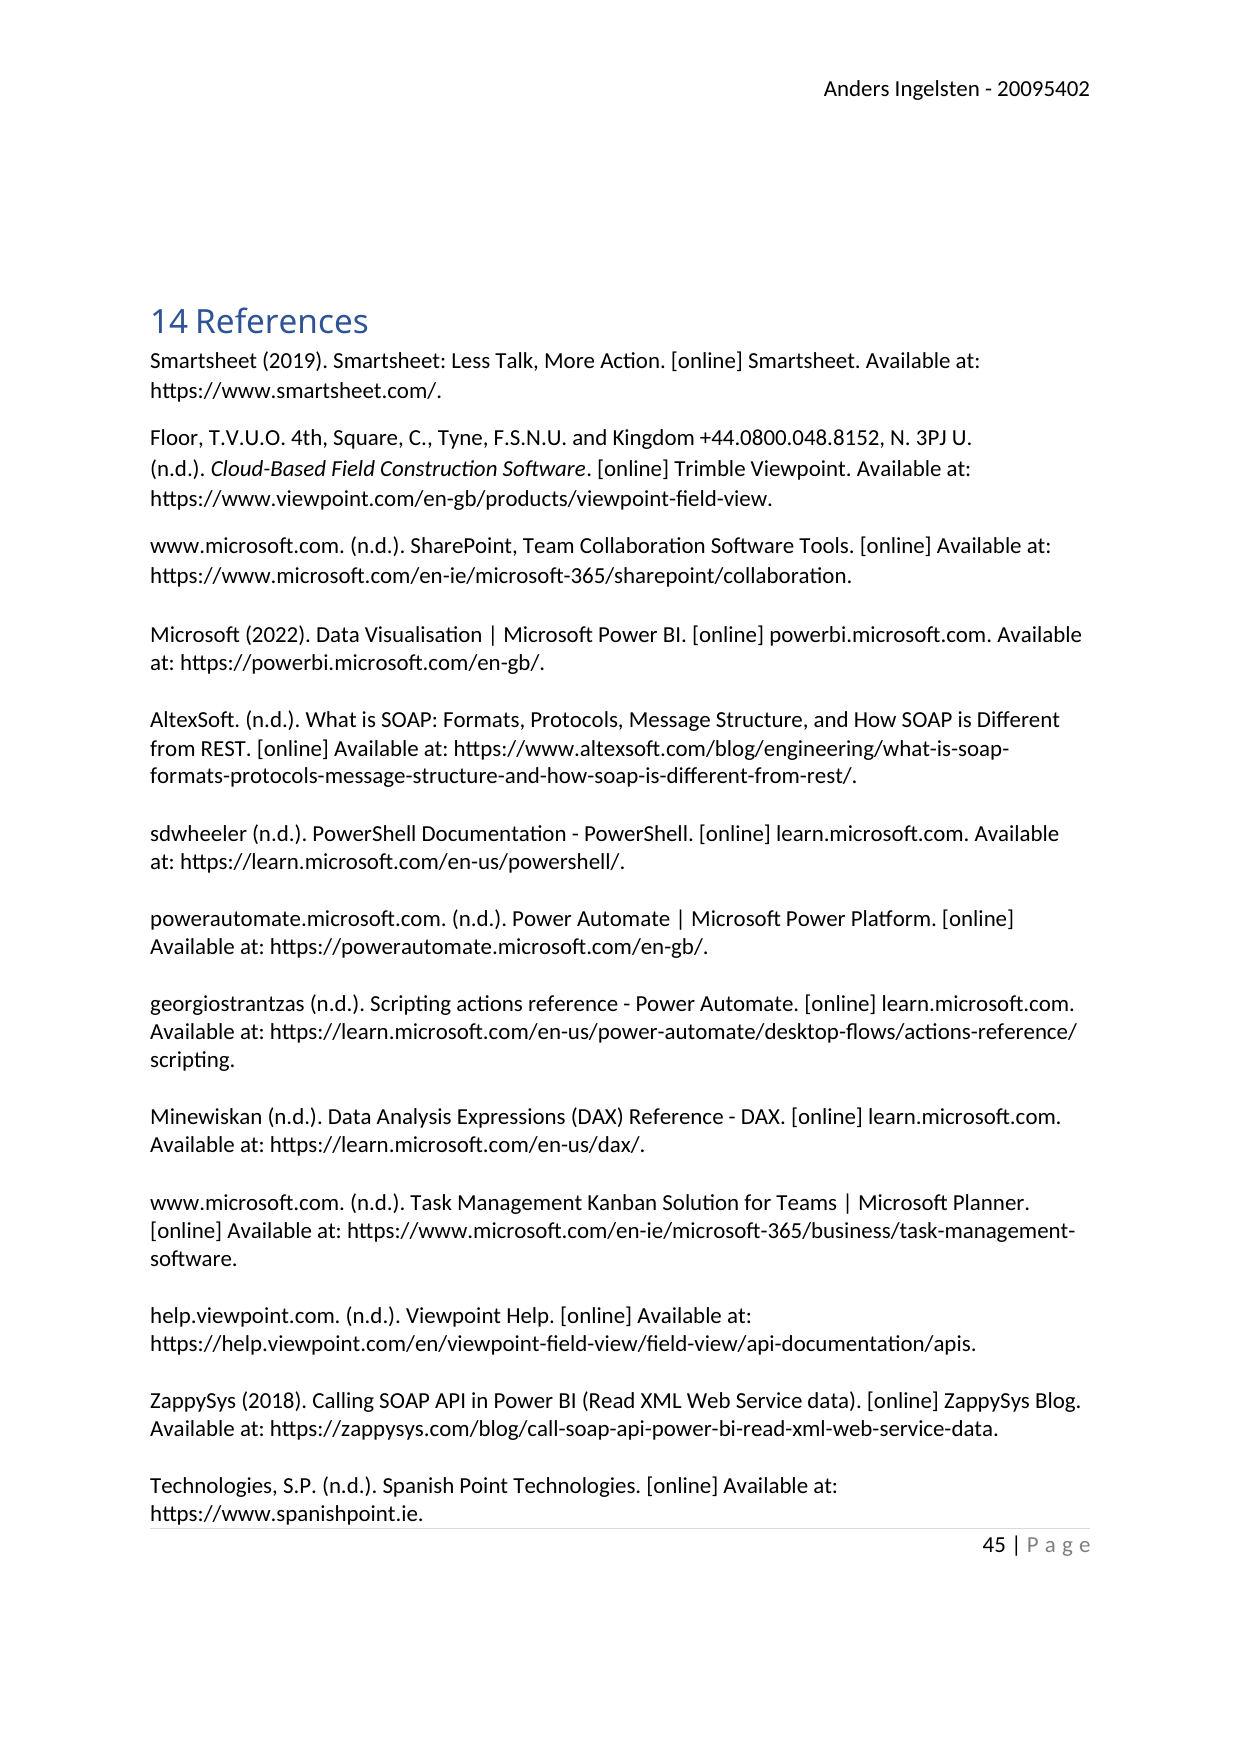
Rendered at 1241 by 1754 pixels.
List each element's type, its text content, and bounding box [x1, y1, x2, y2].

text sdwheeler (n.d.). PowerShell Documentation - PowerShell. [online] learn.microsoft.com. Available at: https://learn.microsoft.com/en-us/powershell/. [150, 819, 1090, 875]
text powerautomate.microsoft.com. (n.d.). Power Automate | Microsoft Power Platform. [online] Available at: https://powerautomate.microsoft.com/en-gb/. [150, 904, 1090, 960]
text ‌www.microsoft.com. (n.d.). SharePoint, Team Collaboration Software Tools. [online] Available at: https://www.microsoft.com/en-ie/microsoft-365/sharepoint/collaboration. [150, 531, 1090, 589]
text Microsoft (2022). Data Visualisation | Microsoft Power BI. [online] powerbi.microsoft.com. Available at: https://powerbi.microsoft.com/en-gb/. [150, 620, 1090, 676]
text AltexSoft. (n.d.). What is SOAP: Formats, Protocols, Message Structure, and How SOAP is Different from REST. [online] Available at: https://www.altexsoft.com/blog/engineering/what-is-soap-formats-protocols-message-structure-and-how-soap-is-different-from-rest/. [150, 706, 1090, 790]
text help.viewpoint.com. (n.d.). Viewpoint Help. [online] Available at: https://help.viewpoint.com/en/viewpoint-field-view/field-view/api-documentation/apis. [150, 1301, 1090, 1357]
text Floor, T.V.U.O. 4th, Square, C., Tyne, F.S.N.U. and Kingdom +44.0800.048.8152, N. 3PJ U. (n.d.). Cloud-Based Field Construction Software. [online] Trimble Viewpoint. Available at: https://www.viewpoint.com/en-gb/products/viewpoint-field-view. [150, 423, 1090, 512]
subtitle References [150, 297, 1090, 343]
text Minewiskan (n.d.). Data Analysis Expressions (DAX) Reference - DAX. [online] learn.microsoft.com. Available at: https://learn.microsoft.com/en-us/dax/. [150, 1102, 1090, 1158]
text Smartsheet (2019). Smartsheet: Less Talk, More Action. [online] Smartsheet. Available at: https://www.smartsheet.com/. [150, 346, 1090, 405]
text Technologies, S.P. (n.d.). Spanish Point Technologies. [online] Available at: https://www.spanishpoint.ie. [150, 1471, 1090, 1527]
text ZappySys (2018). Calling SOAP API in Power BI (Read XML Web Service data). [online] ZappySys Blog. Available at: https://zappysys.com/blog/call-soap-api-power-bi-read-xml-web-service-data. [150, 1386, 1090, 1442]
text georgiostrantzas (n.d.). Scripting actions reference - Power Automate. [online] learn.microsoft.com. Available at: https://learn.microsoft.com/en-us/power-automate/desktop-flows/actions-reference/scripting. [150, 989, 1090, 1073]
text www.microsoft.com. (n.d.). Task Management Kanban Solution for Teams | Microsoft Planner. [online] Available at: https://www.microsoft.com/en-ie/microsoft-365/business/task-management-software. [150, 1188, 1090, 1272]
